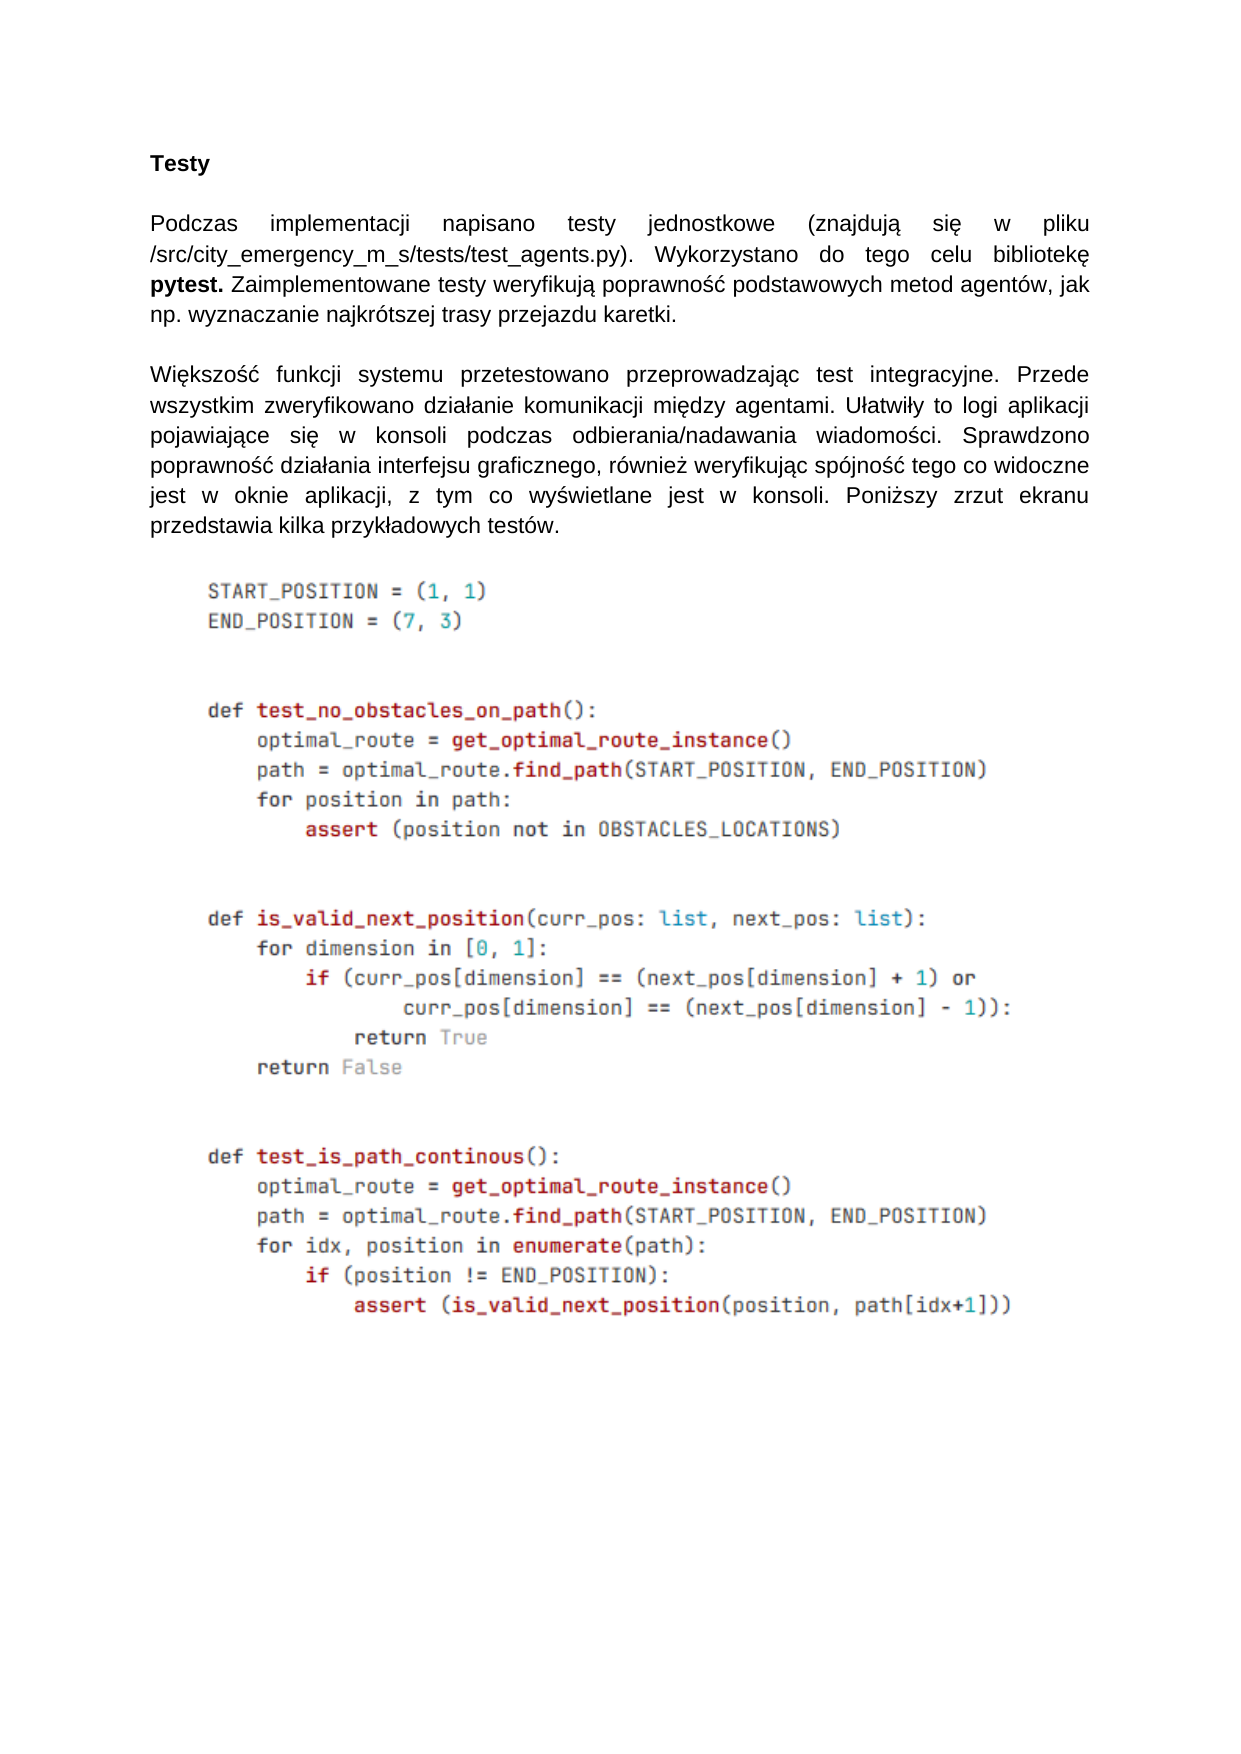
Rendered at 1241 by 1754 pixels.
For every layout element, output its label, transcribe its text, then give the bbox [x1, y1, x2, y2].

picture [196, 572, 1044, 1328]
text Podczas implementacji napisano testy jednostkowe (znajdują się w pliku /src/city_emergency_m_s/tests/test_agents.py). Wykorzystano do tego celu bibliotekę pytest. Zaimplementowane testy weryfikują poprawność podstawowych metod agentów, jak np. wyznaczanie najkrótszej trasy przejazdu karetki. [150, 210, 1090, 327]
text Testy [150, 150, 1090, 207]
text Większość funkcji systemu przetestowano przeprowadzając test integracyjne. Przede wszystkim zweryfikowano działanie komunikacji między agentami. Ułatwiły to logi aplikacji pojawiające się w konsoli podczas odbierania/nadawania wiadomości. Sprawdzono poprawność działania interfejsu graficznego, również weryfikując spójność tego co widoczne jest w oknie aplikacji, z tym co wyświetlane jest w konsoli. Poniższy zrzut ekranu przedstawia kilka przykładowych testów. [150, 361, 1090, 539]
